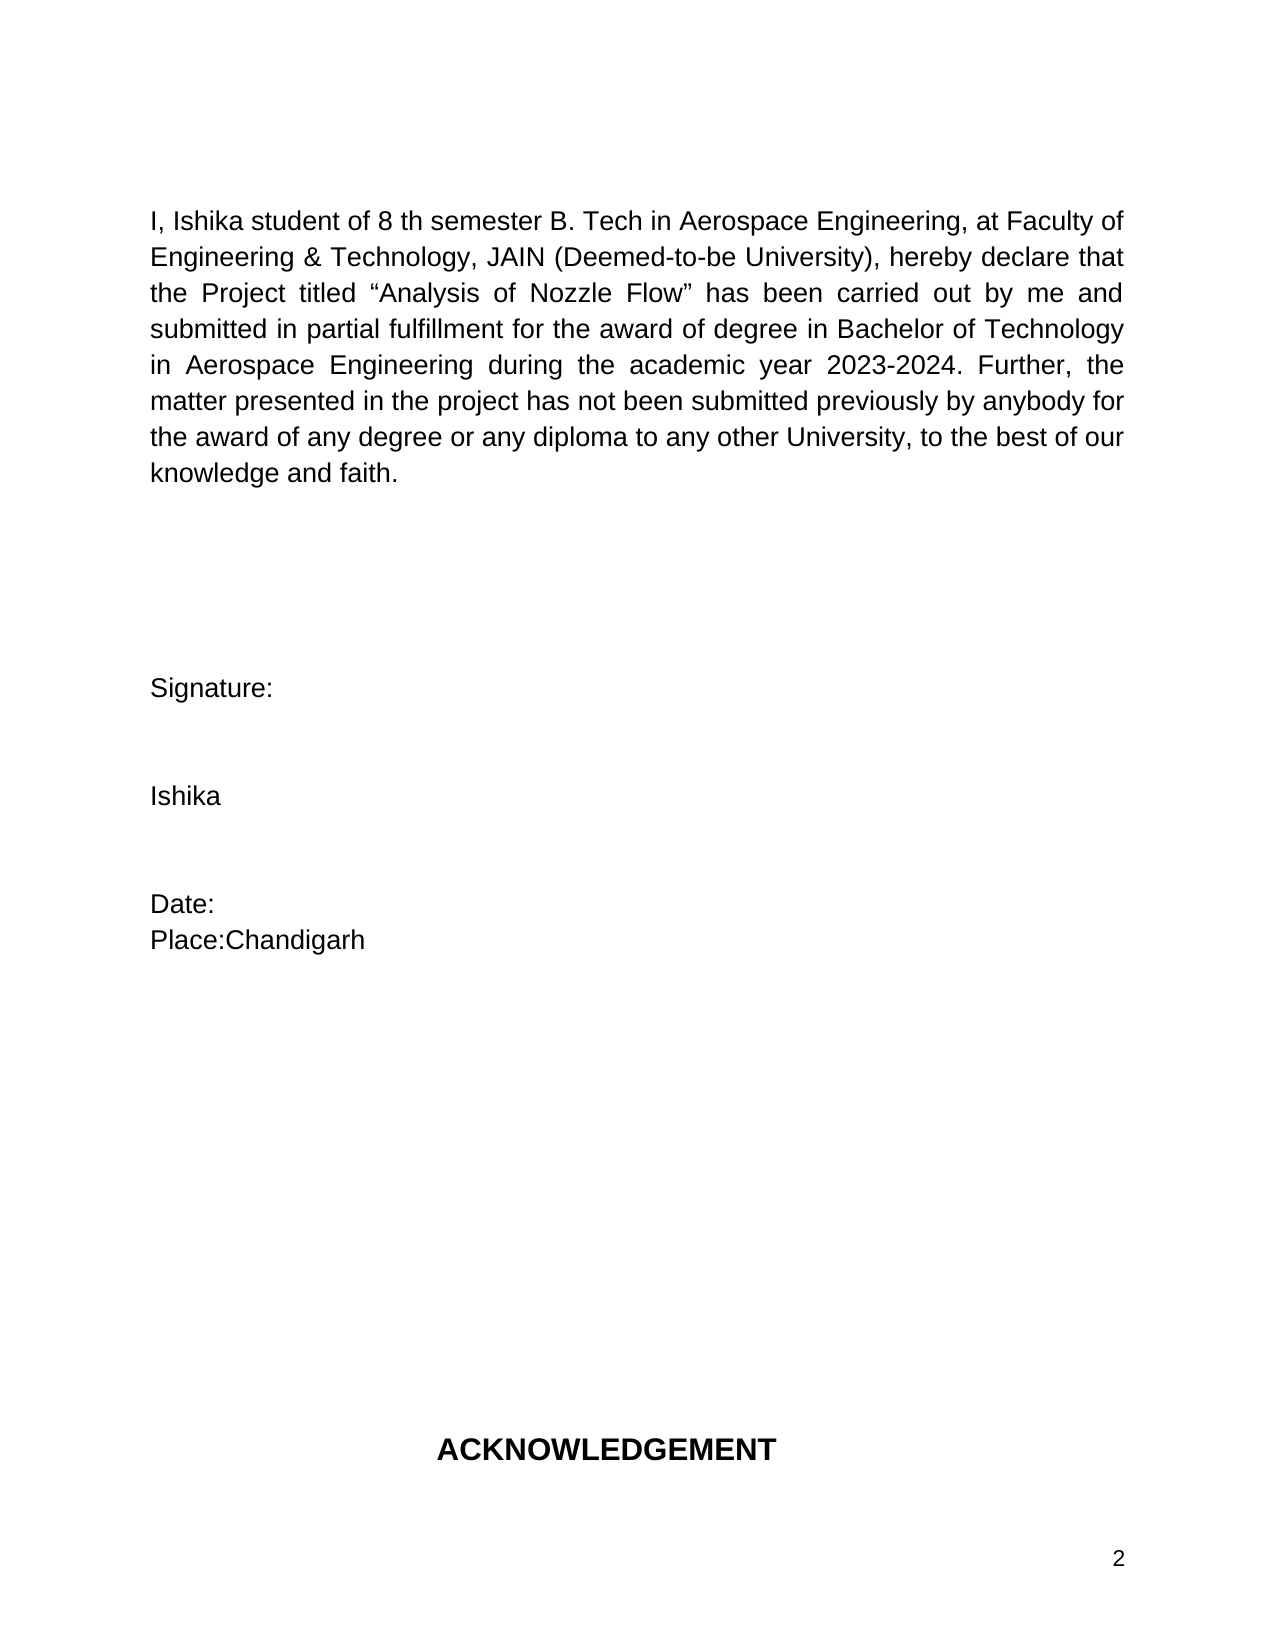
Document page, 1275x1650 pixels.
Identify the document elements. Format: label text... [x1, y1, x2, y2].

text ACKNOWLEDGEMENT [150, 1431, 1125, 1467]
text I, Ishika student of 8 th semester B. Tech in Aerospace Engineering, at Faculty of Engineering & Technology, JAIN (Deemed-to-be University), hereby declare that the Project titled “Analysis of Nozzle Flow” has been carried out by me and submitted in partial fulfillment for the award of degree in Bachelor of Technology in Aerospace Engineering during the academic year 2023-2024. Further, the matter presented in the project has not been submitted previously by anybody for the award of any degree or any diploma to any other University, to the best of our knowledge and faith. [150, 205, 1125, 488]
text Ishika [150, 780, 1125, 811]
text Place:Chandigarh [150, 924, 1125, 955]
text Date: [150, 888, 1125, 919]
text Signature: [150, 672, 1125, 703]
